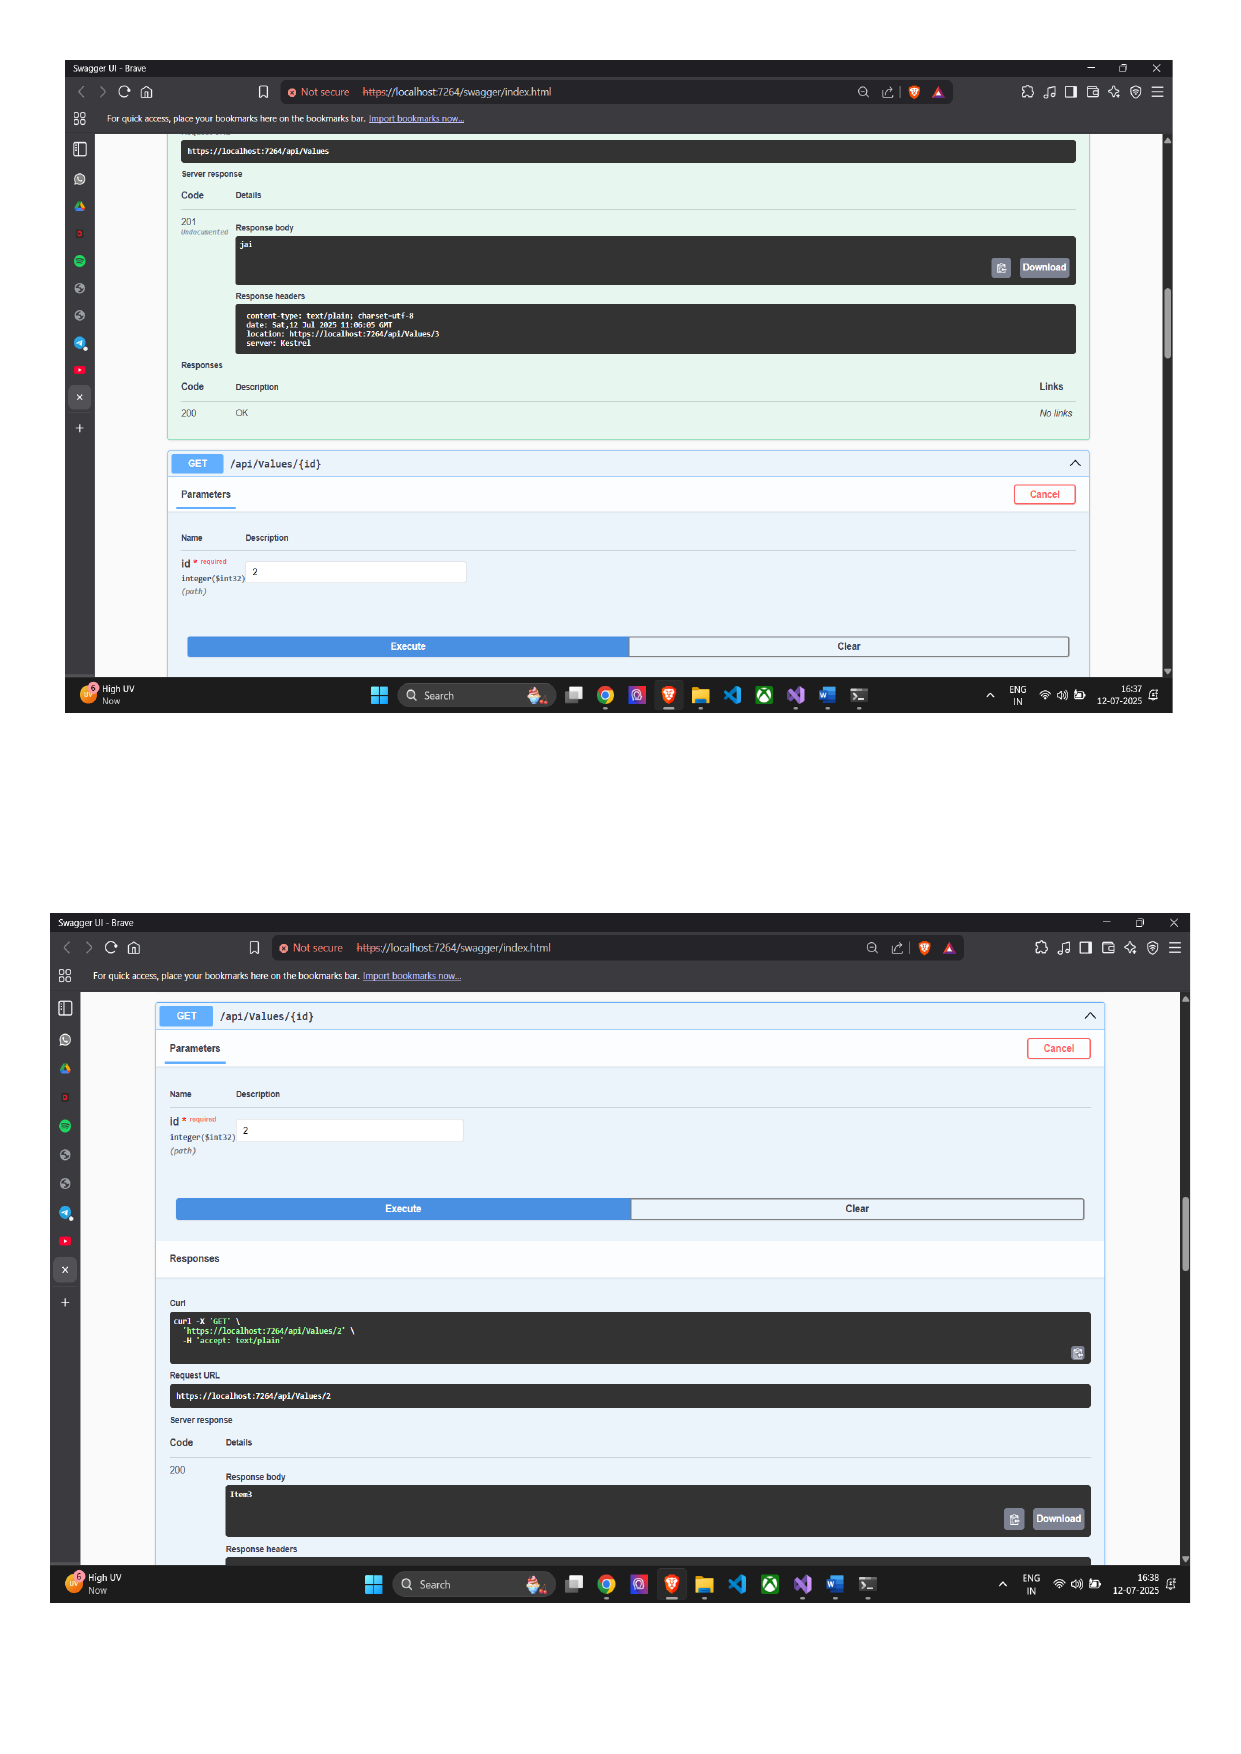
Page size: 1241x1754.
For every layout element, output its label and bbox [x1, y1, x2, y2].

picture [50, 913, 1191, 1603]
picture [65, 60, 1173, 713]
